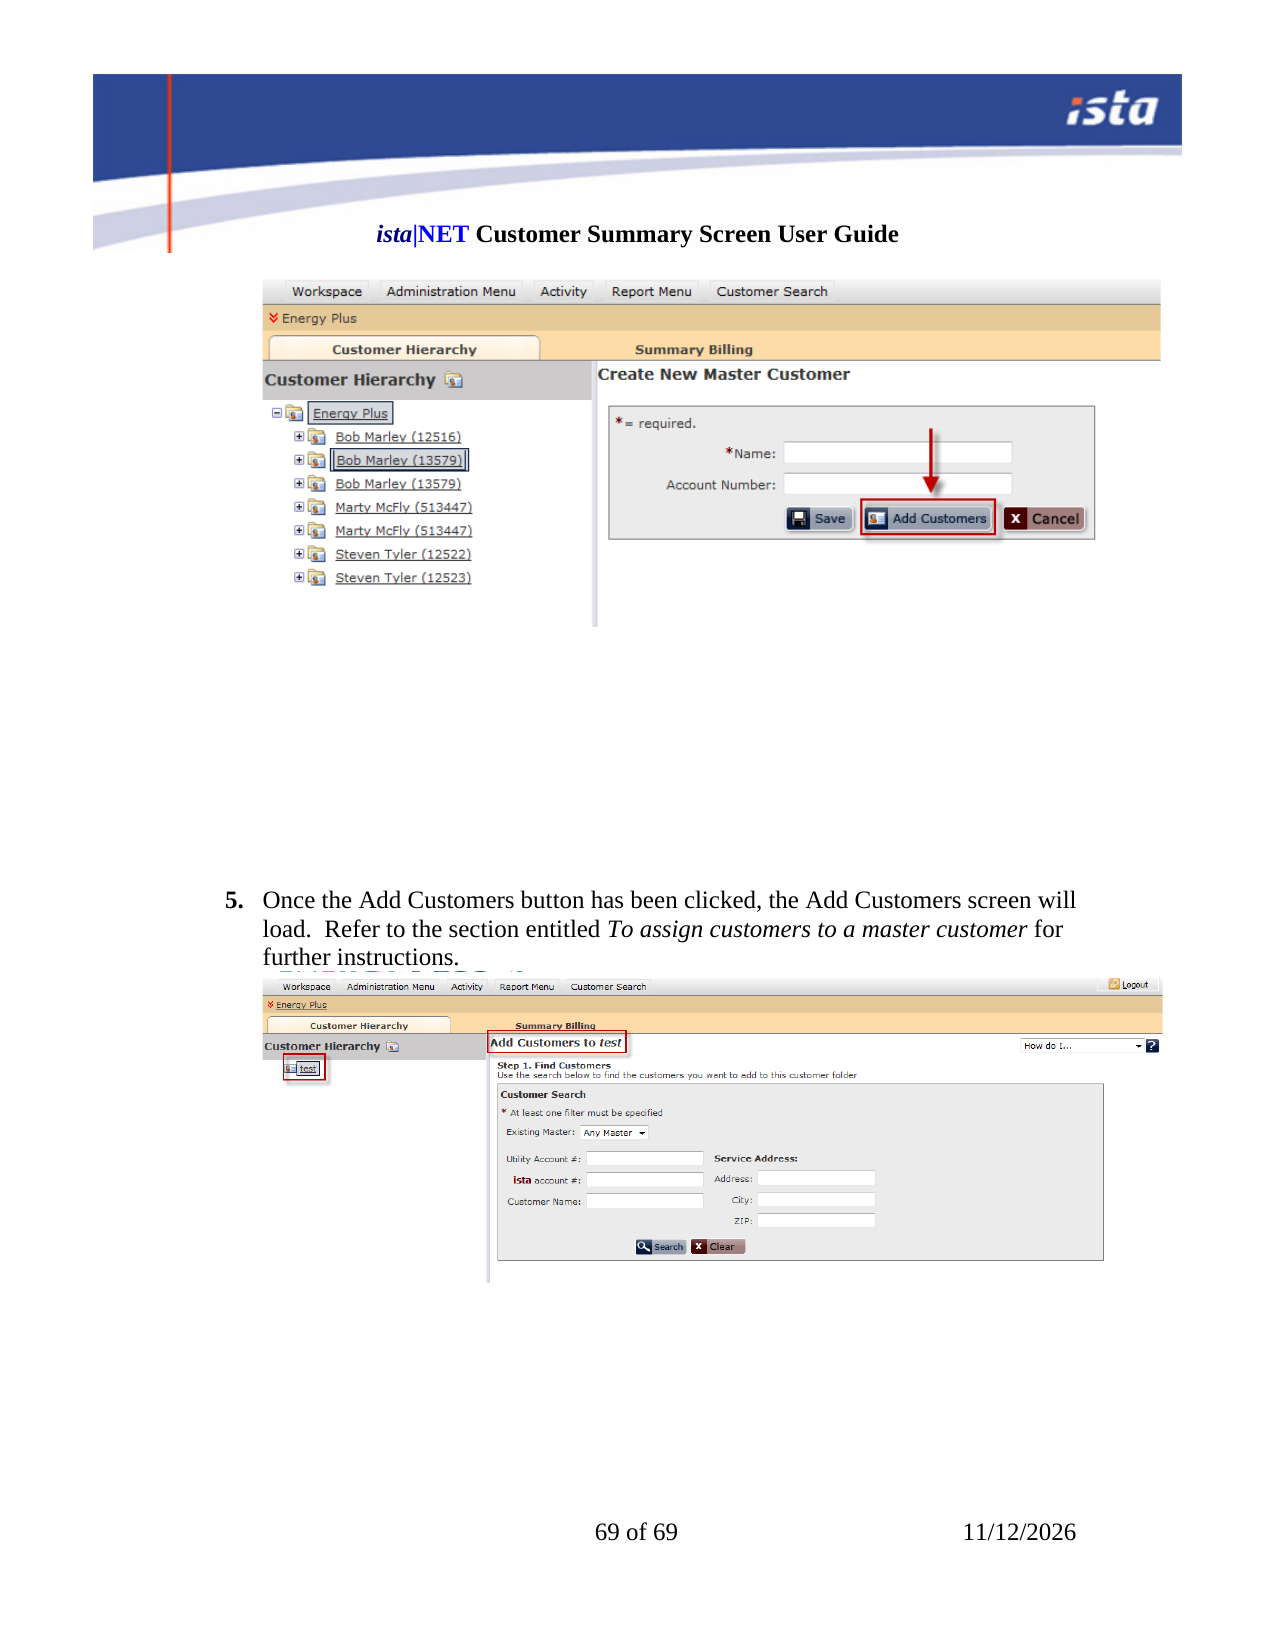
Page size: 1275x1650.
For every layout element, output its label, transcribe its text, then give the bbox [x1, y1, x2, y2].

list Once the Add Customers button has been clicked, the Add Customers screen will load. Refer to the section entitled To assign customers to a master customer for further instructions. [225, 885, 1087, 971]
picture [262, 971, 1163, 1283]
picture [93, 74, 1182, 253]
picture [262, 276, 1161, 627]
